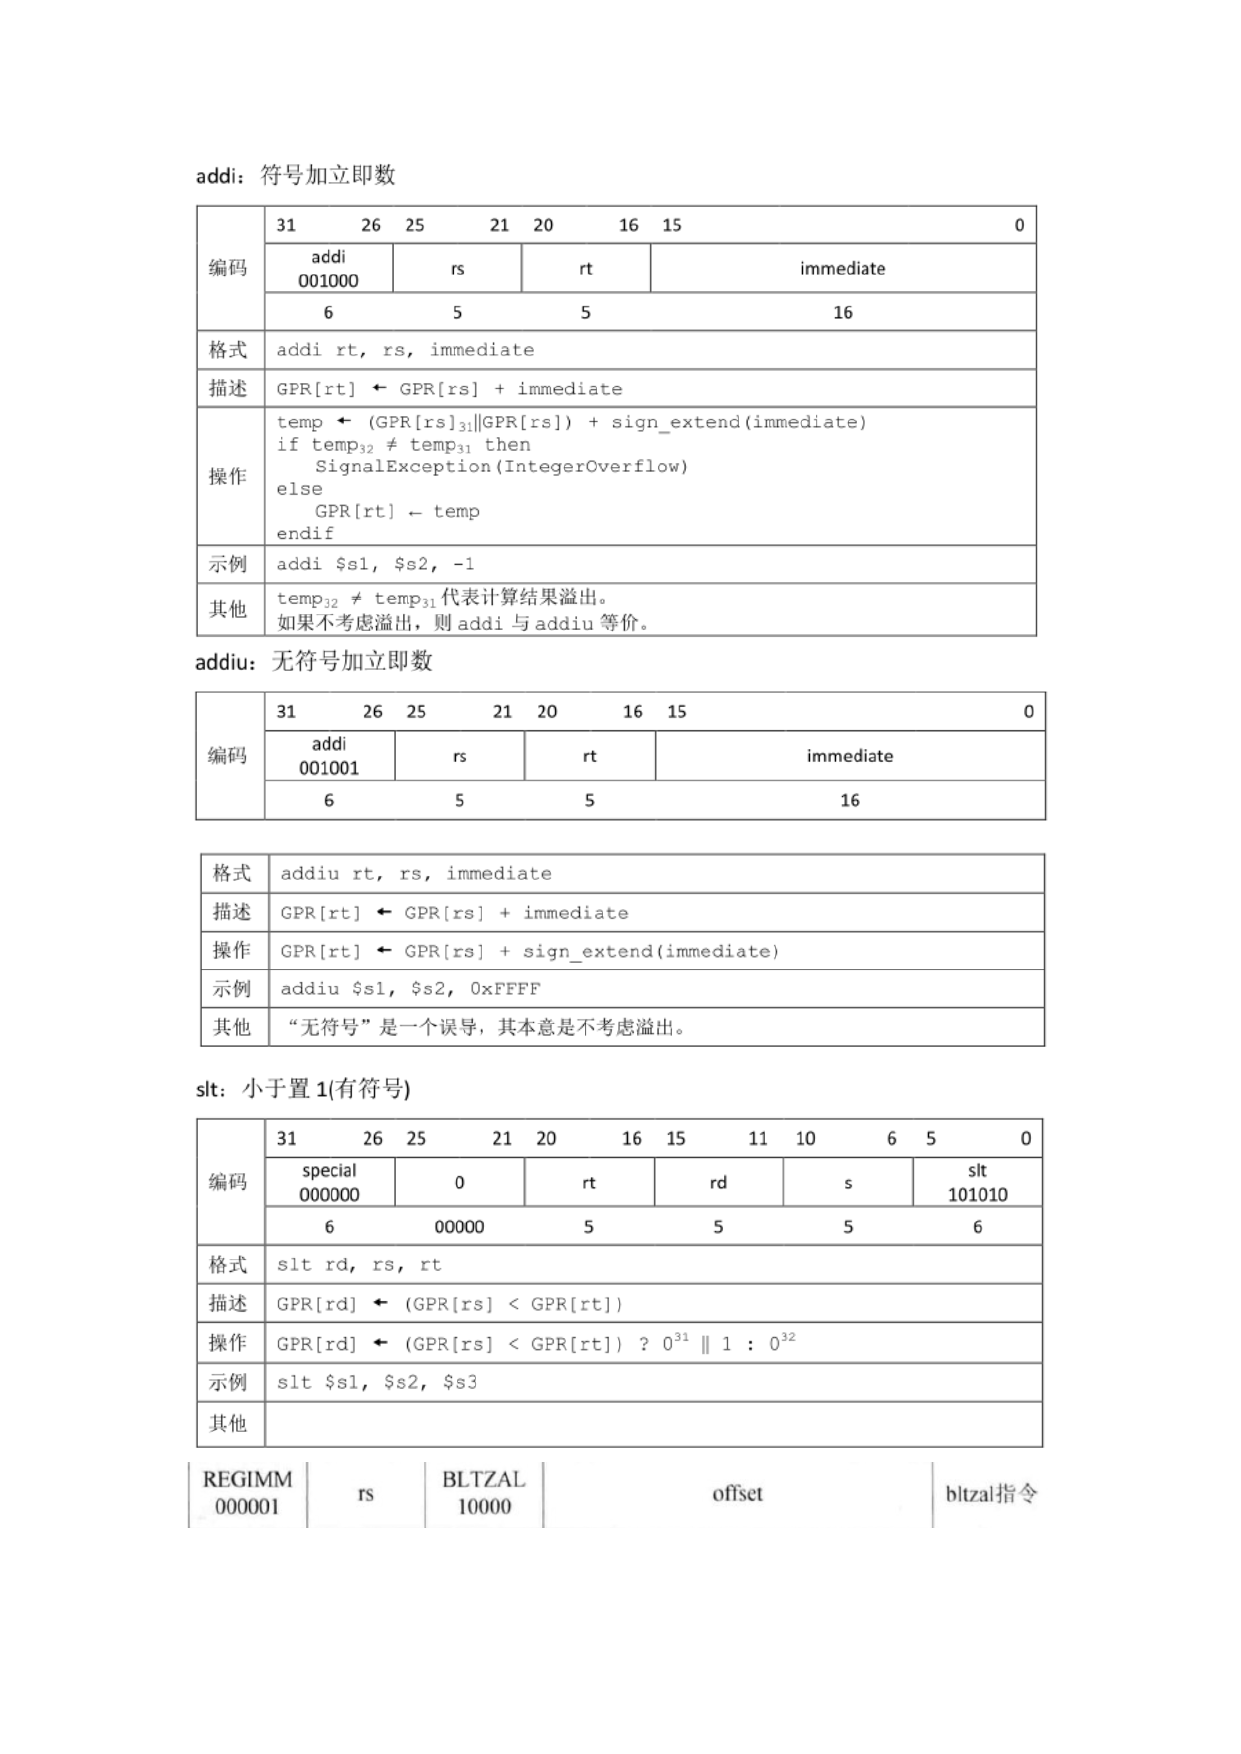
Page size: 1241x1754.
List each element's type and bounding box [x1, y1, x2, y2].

picture [187, 844, 1053, 1059]
picture [187, 649, 1053, 825]
picture [187, 1072, 1053, 1449]
picture [187, 1462, 1053, 1528]
picture [187, 162, 1053, 647]
